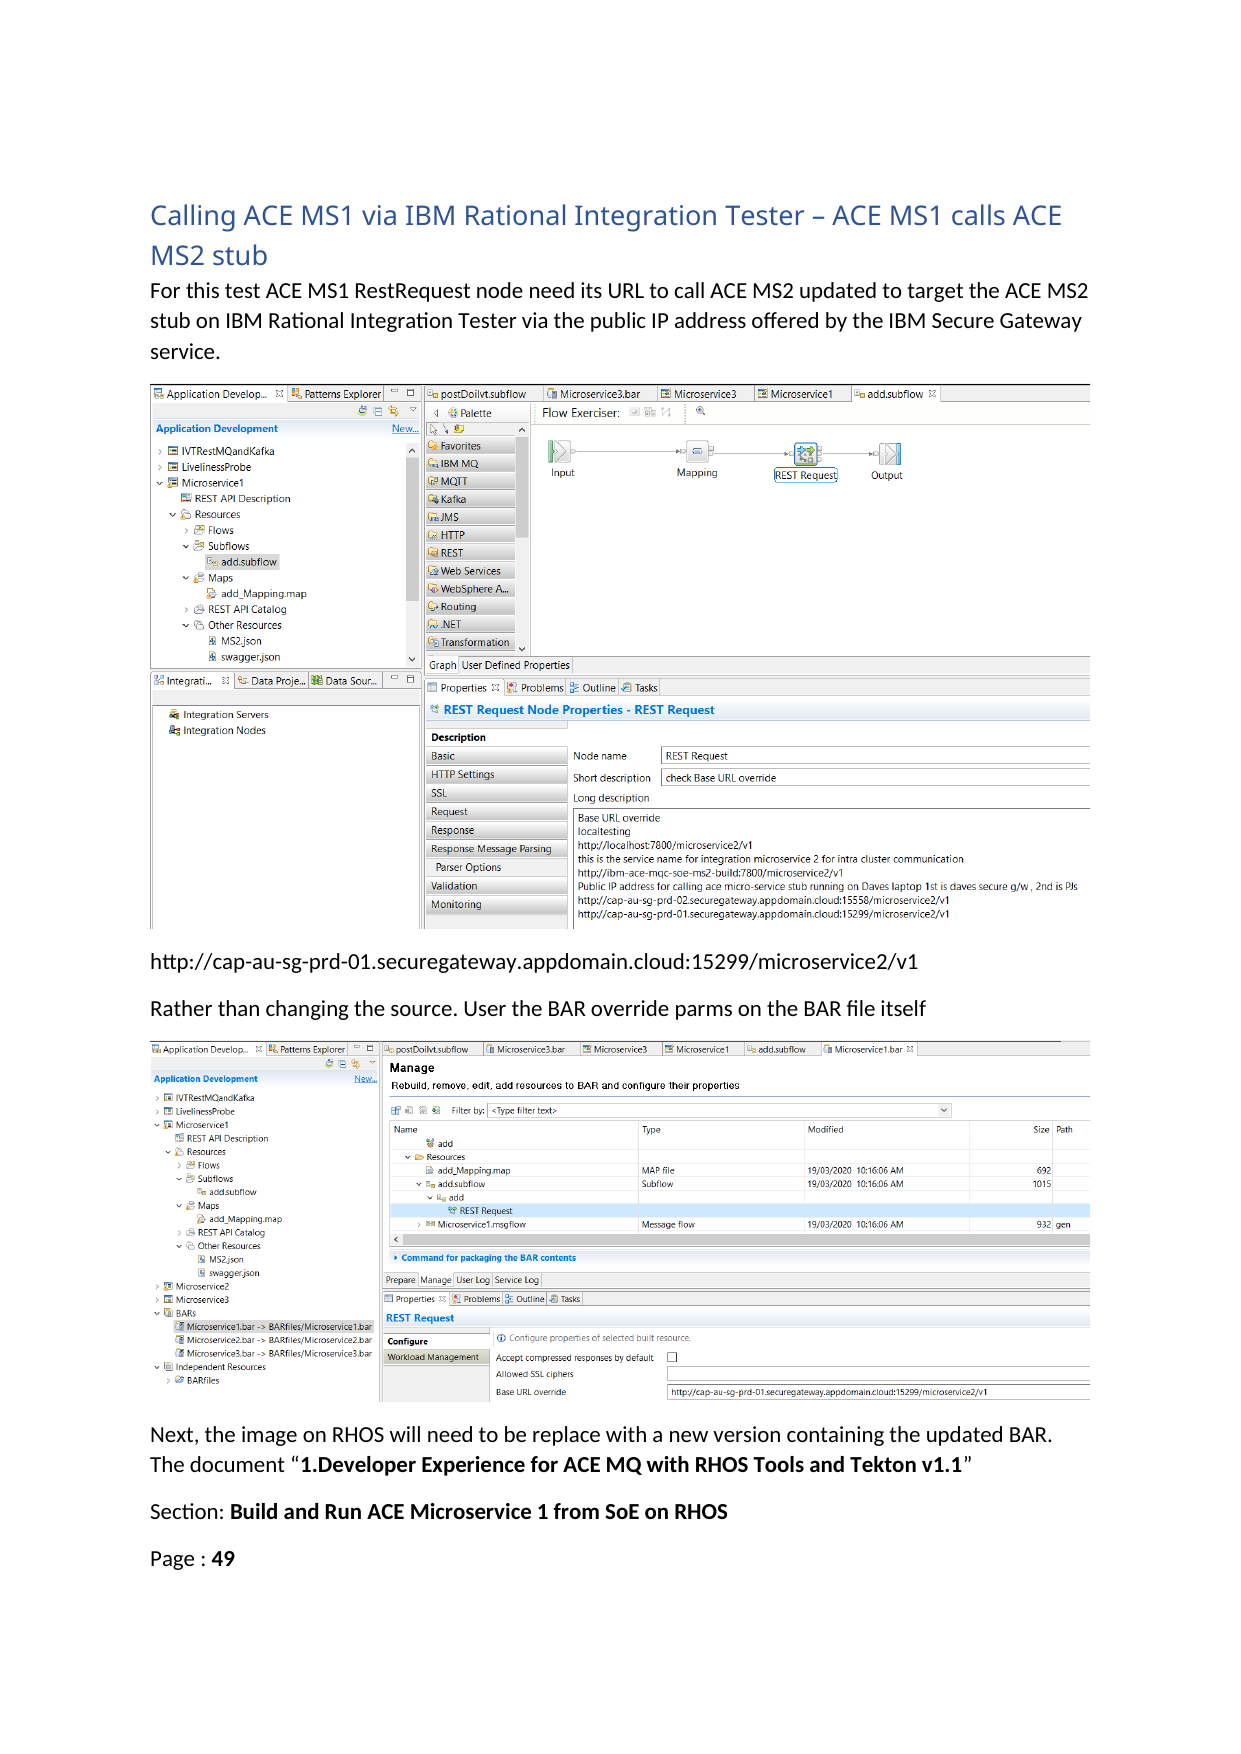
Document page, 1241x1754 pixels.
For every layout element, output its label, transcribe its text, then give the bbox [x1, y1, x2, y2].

picture [150, 383, 1091, 929]
text http://cap-au-sg-prd-01.securegateway.appdomain.cloud:15299/microservice2/v1 [150, 947, 1090, 975]
picture [150, 1040, 1091, 1402]
text Next, the image on RHOS will need to be replace with a new version containing the updated BAR. The document “1.Developer Experience for ACE MQ with RHOS Tools and Tekton v1.1” [150, 1420, 1090, 1478]
text For this test ACE MS1 RestRequest node need its URL to call ACE MS2 updated to target the ACE MS2 stub on IBM Rational Integration Tester via the public IP address offered by the IBM Secure Gateway service. [150, 276, 1090, 365]
text Rather than changing the source. User the BAR override parms on the BAR file itself [150, 994, 1090, 1022]
subtitle Calling ACE MS1 via IBM Rational Integration Tester – ACE MS1 calls ACE MS2 stub [150, 197, 1090, 273]
text Page : 49 [150, 1544, 1090, 1572]
text Section: Build and Run ACE Microservice 1 from SoE on RHOS [150, 1497, 1090, 1525]
